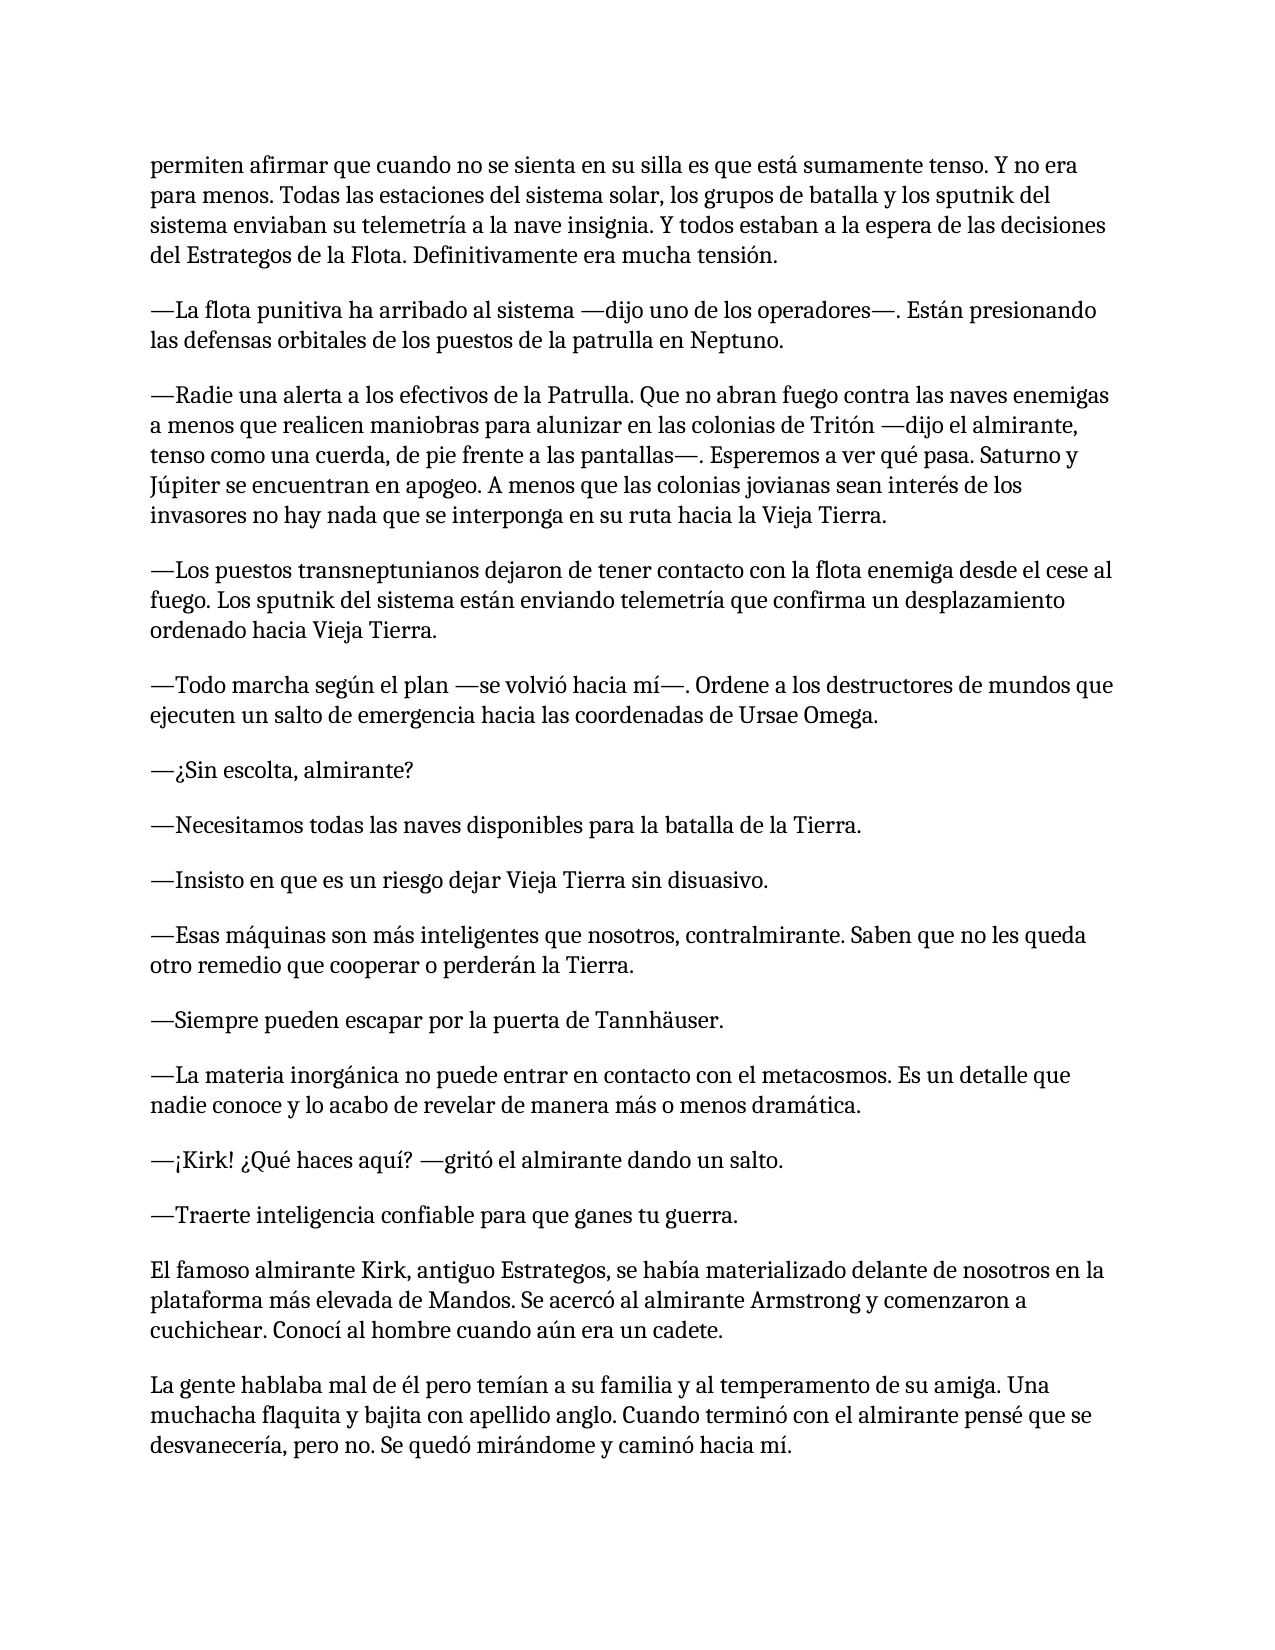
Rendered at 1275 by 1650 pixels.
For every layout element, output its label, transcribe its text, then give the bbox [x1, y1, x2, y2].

text —Todo marcha según el plan —se volvió hacia mí—. Ordene a los destructores de mundos que ejecuten un salto de emergencia hacia las coordenadas de Ursae Omega. [150, 670, 1125, 730]
text El famoso almirante Kirk, antiguo Estrategos, se había materializado delante de nosotros en la plataforma más elevada de Mandos. Se acercó al almirante Armstrong y comenzaron a cuchichear. Conocí al hombre cuando aún era un cadete. [150, 1255, 1125, 1345]
text —Los puestos transneptunianos dejaron de tener contacto con la flota enemiga desde el cese al fuego. Los sputnik del sistema están enviando telemetría que confirma un desplazamiento ordenado hacia Vieja Tierra. [150, 555, 1125, 645]
text —Siempre pueden escapar por la puerta de Tannhäuser. [150, 1005, 1125, 1035]
text —Traerte inteligencia confiable para que ganes tu guerra. [150, 1200, 1125, 1230]
text —¿Sin escolta, almirante? [150, 755, 1125, 785]
text —Insisto en que es un riesgo dejar Vieja Tierra sin disuasivo. [150, 865, 1125, 895]
text —Necesitamos todas las naves disponibles para la batalla de la Tierra. [150, 810, 1125, 840]
text La gente hablaba mal de él pero temían a su familia y al temperamento de su amiga. Una muchacha flaquita y bajita con apellido anglo. Cuando terminó con el almirante pensé que se desvanecería, pero no. Se quedó mirándome y caminó hacia mí. [150, 1370, 1125, 1460]
text —La flota punitiva ha arribado al sistema —dijo uno de los operadores—. Están presionando las defensas orbitales de los puestos de la patrulla en Neptuno. [150, 295, 1125, 355]
text —Radie una alerta a los efectivos de la Patrulla. Que no abran fuego contra las naves enemigas a menos que realicen maniobras para alunizar en las colonias de Tritón —dijo el almirante, tenso como una cuerda, de pie frente a las pantallas—. Esperemos a ver qué pasa. Saturno y Júpiter se encuentran en apogeo. A menos que las colonias jovianas sean interés de los invasores no hay nada que se interponga en su ruta hacia la Vieja Tierra. [150, 380, 1125, 530]
text —Esas máquinas son más inteligentes que nosotros, contralmirante. Saben que no les queda otro remedio que cooperar o perderán la Tierra. [150, 920, 1125, 980]
text —La materia inorgánica no puede entrar en contacto con el metacosmos. Es un detalle que nadie conoce y lo acabo de revelar de manera más o menos dramática. [150, 1060, 1125, 1120]
text —¡Kirk! ¿Qué haces aquí? —gritó el almirante dando un salto. [150, 1145, 1125, 1175]
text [150, 150, 1125, 270]
